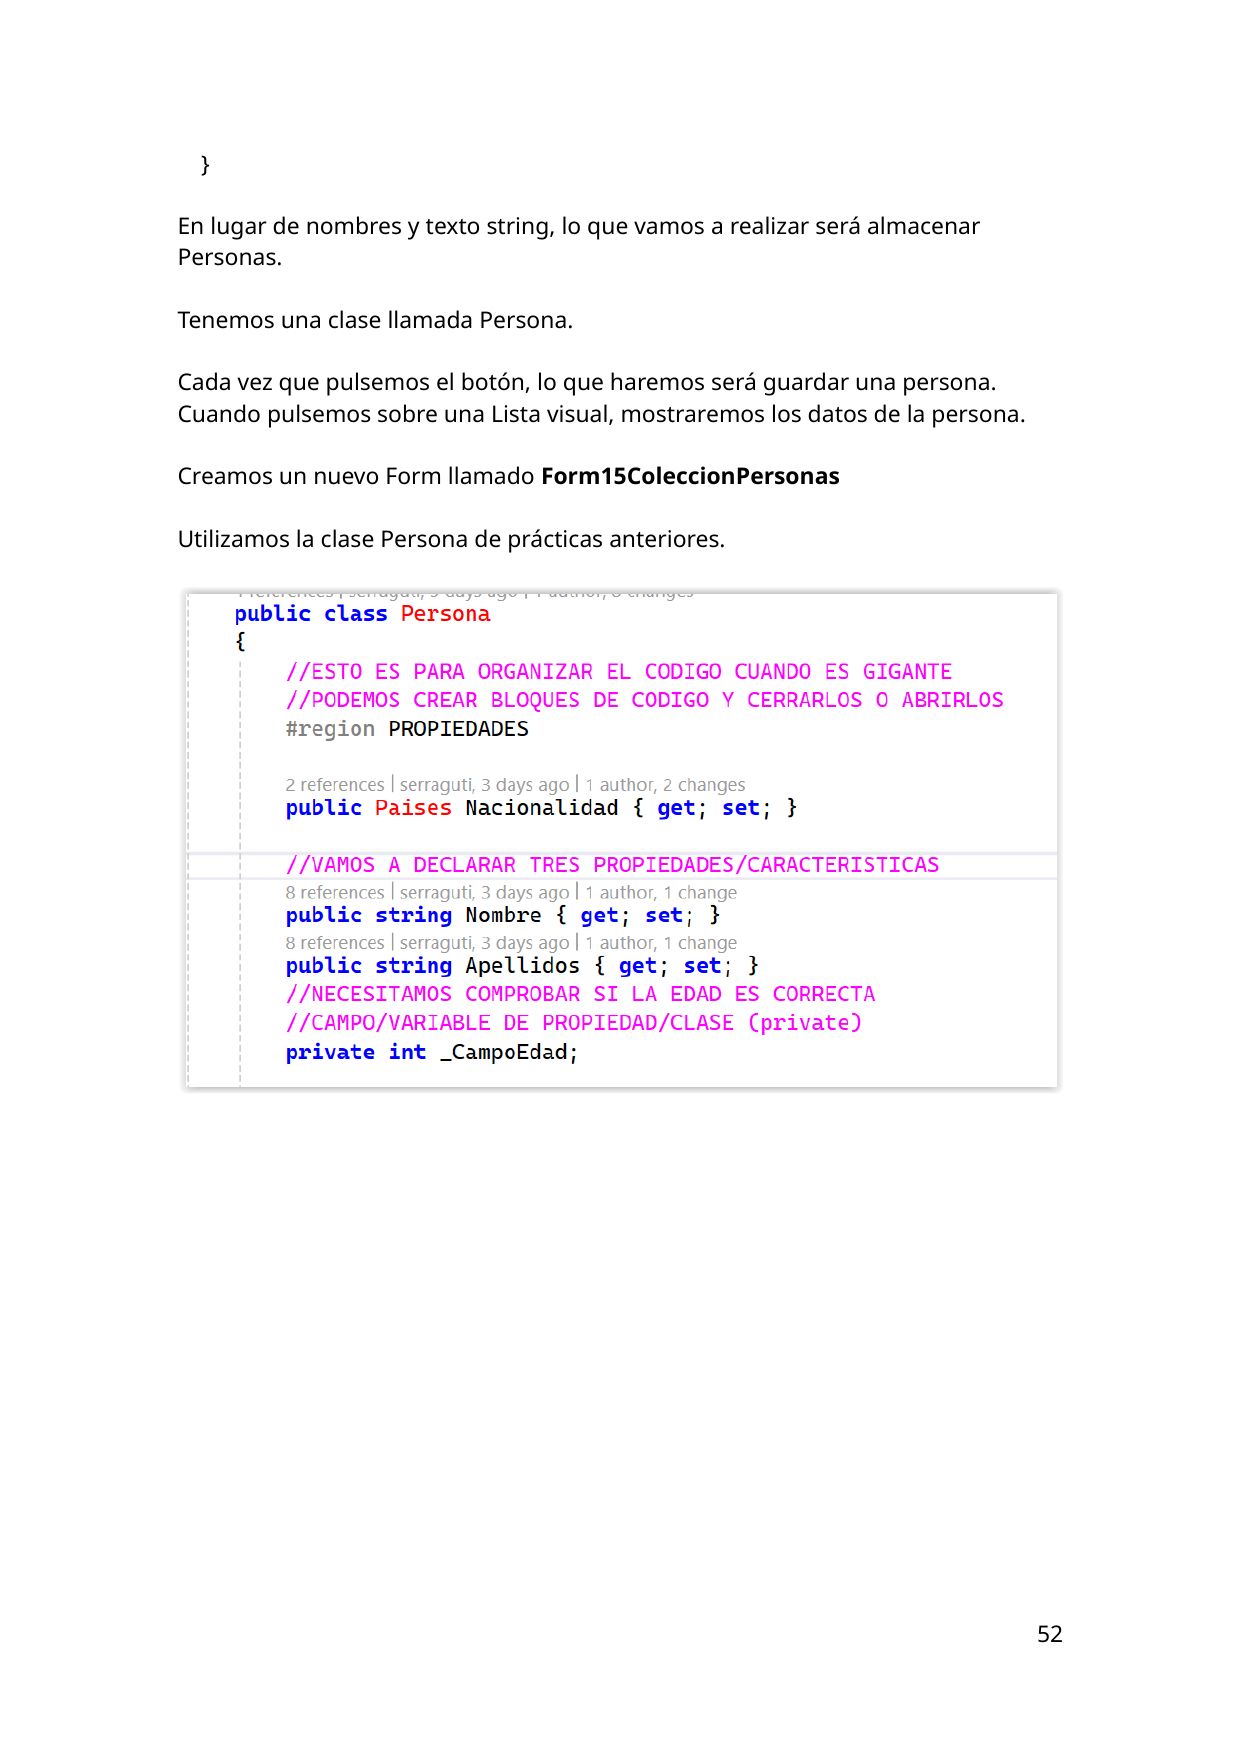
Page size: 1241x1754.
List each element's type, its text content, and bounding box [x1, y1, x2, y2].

text Tenemos una clase llamada Persona. [177, 304, 1063, 335]
text Cada vez que pulsemos el botón, lo que haremos será guardar una persona. [177, 366, 1063, 398]
text Creamos un nuevo Form llamado Form15ColeccionPersonas [177, 460, 1063, 491]
text En lugar de nombres y texto string, lo que vamos a realizar será almacenar Personas. [177, 210, 1063, 273]
text } [177, 148, 1063, 179]
picture [177, 585, 1063, 1094]
text Cuando pulsemos sobre una Lista visual, mostraremos los datos de la persona. [177, 398, 1063, 429]
text Utilizamos la clase Persona de prácticas anteriores. [177, 523, 1063, 554]
